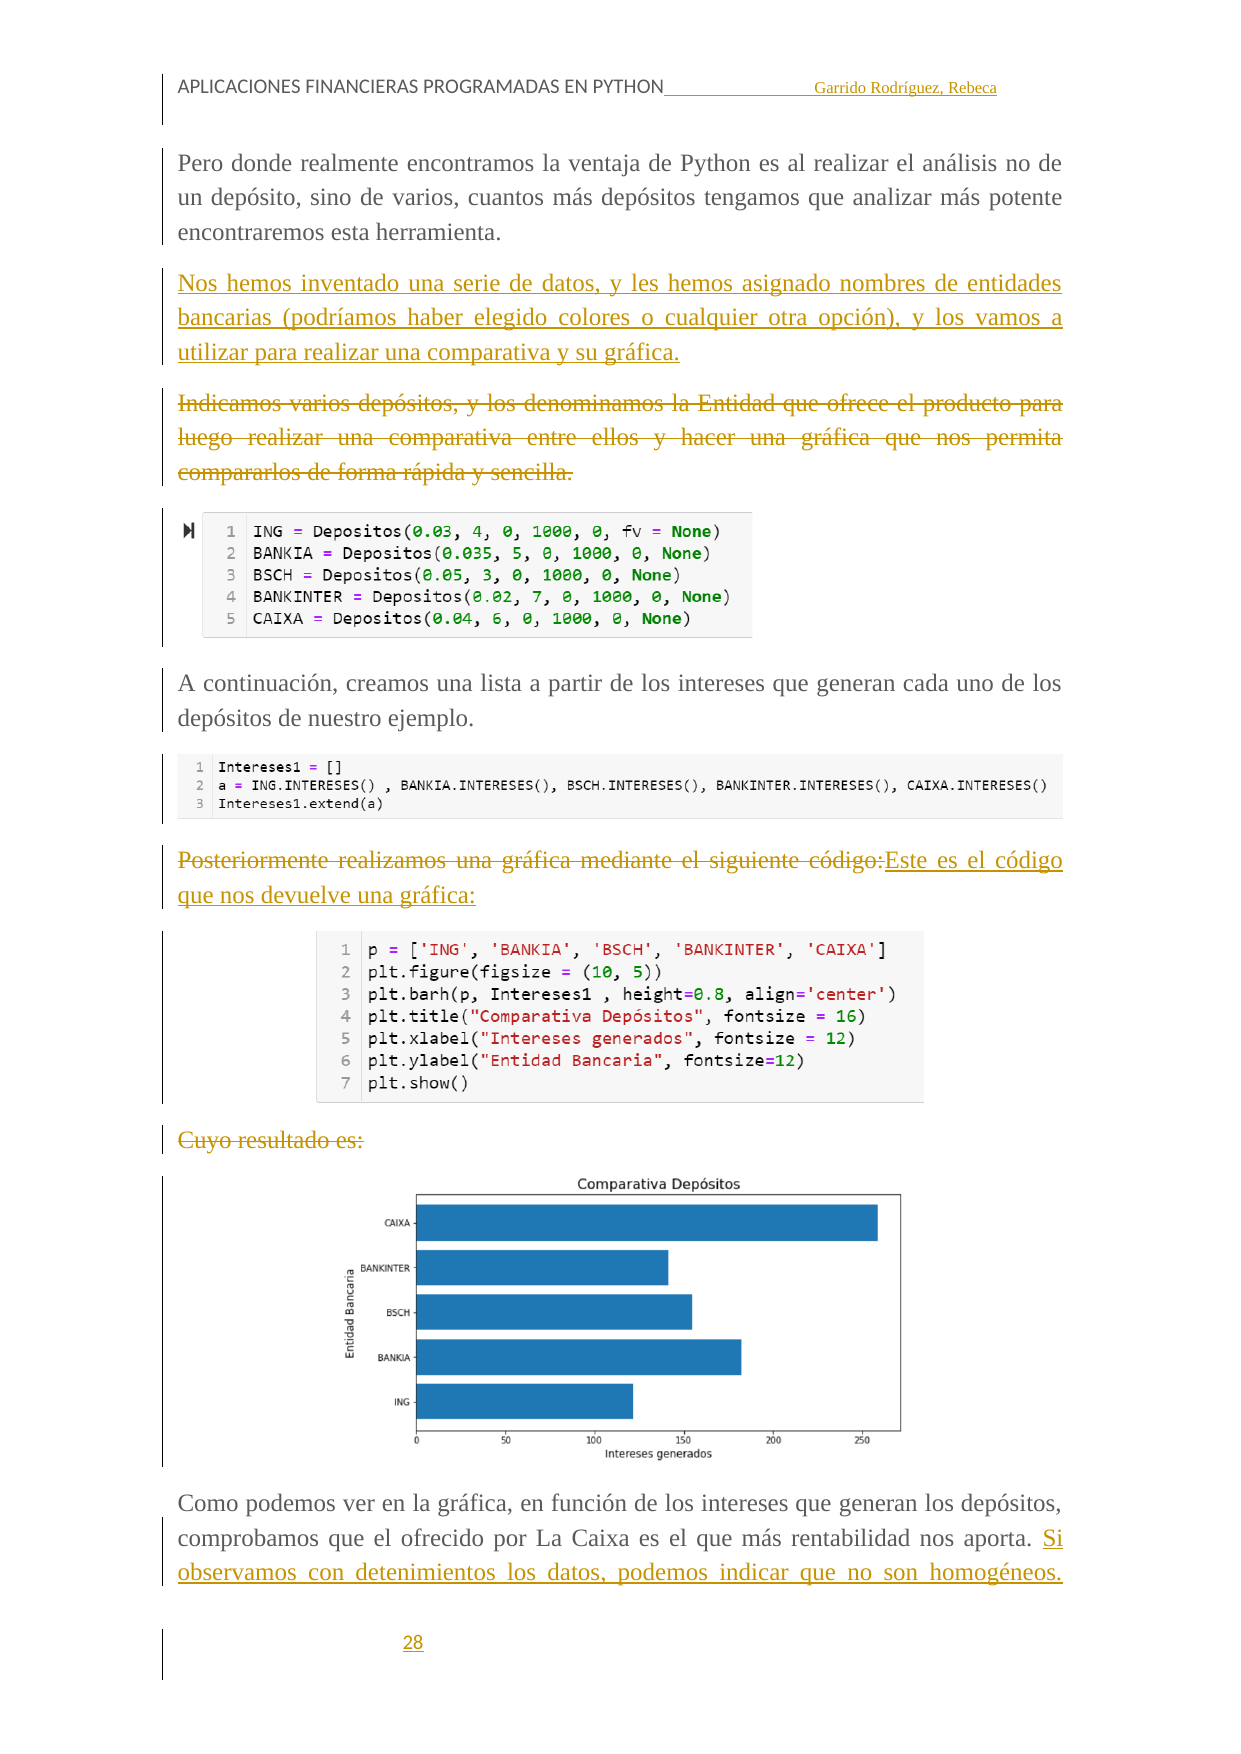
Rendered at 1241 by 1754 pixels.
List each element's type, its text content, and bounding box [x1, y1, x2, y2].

picture [316, 931, 924, 1104]
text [177, 1488, 1063, 1582]
picture [177, 507, 753, 647]
text A continuación, creamos una lista a partir de los intereses que generan cada uno de los depósitos de nuestro ejemplo. [177, 668, 1063, 732]
picture [327, 1176, 913, 1467]
picture [177, 754, 1063, 824]
text Pero donde realmente encontramos la ventaja de Python es al realizar el análisis no de un depósito, sino de varios, cuantos más depósitos tengamos que analizar más potente encontraremos esta herramienta. [177, 148, 1063, 245]
